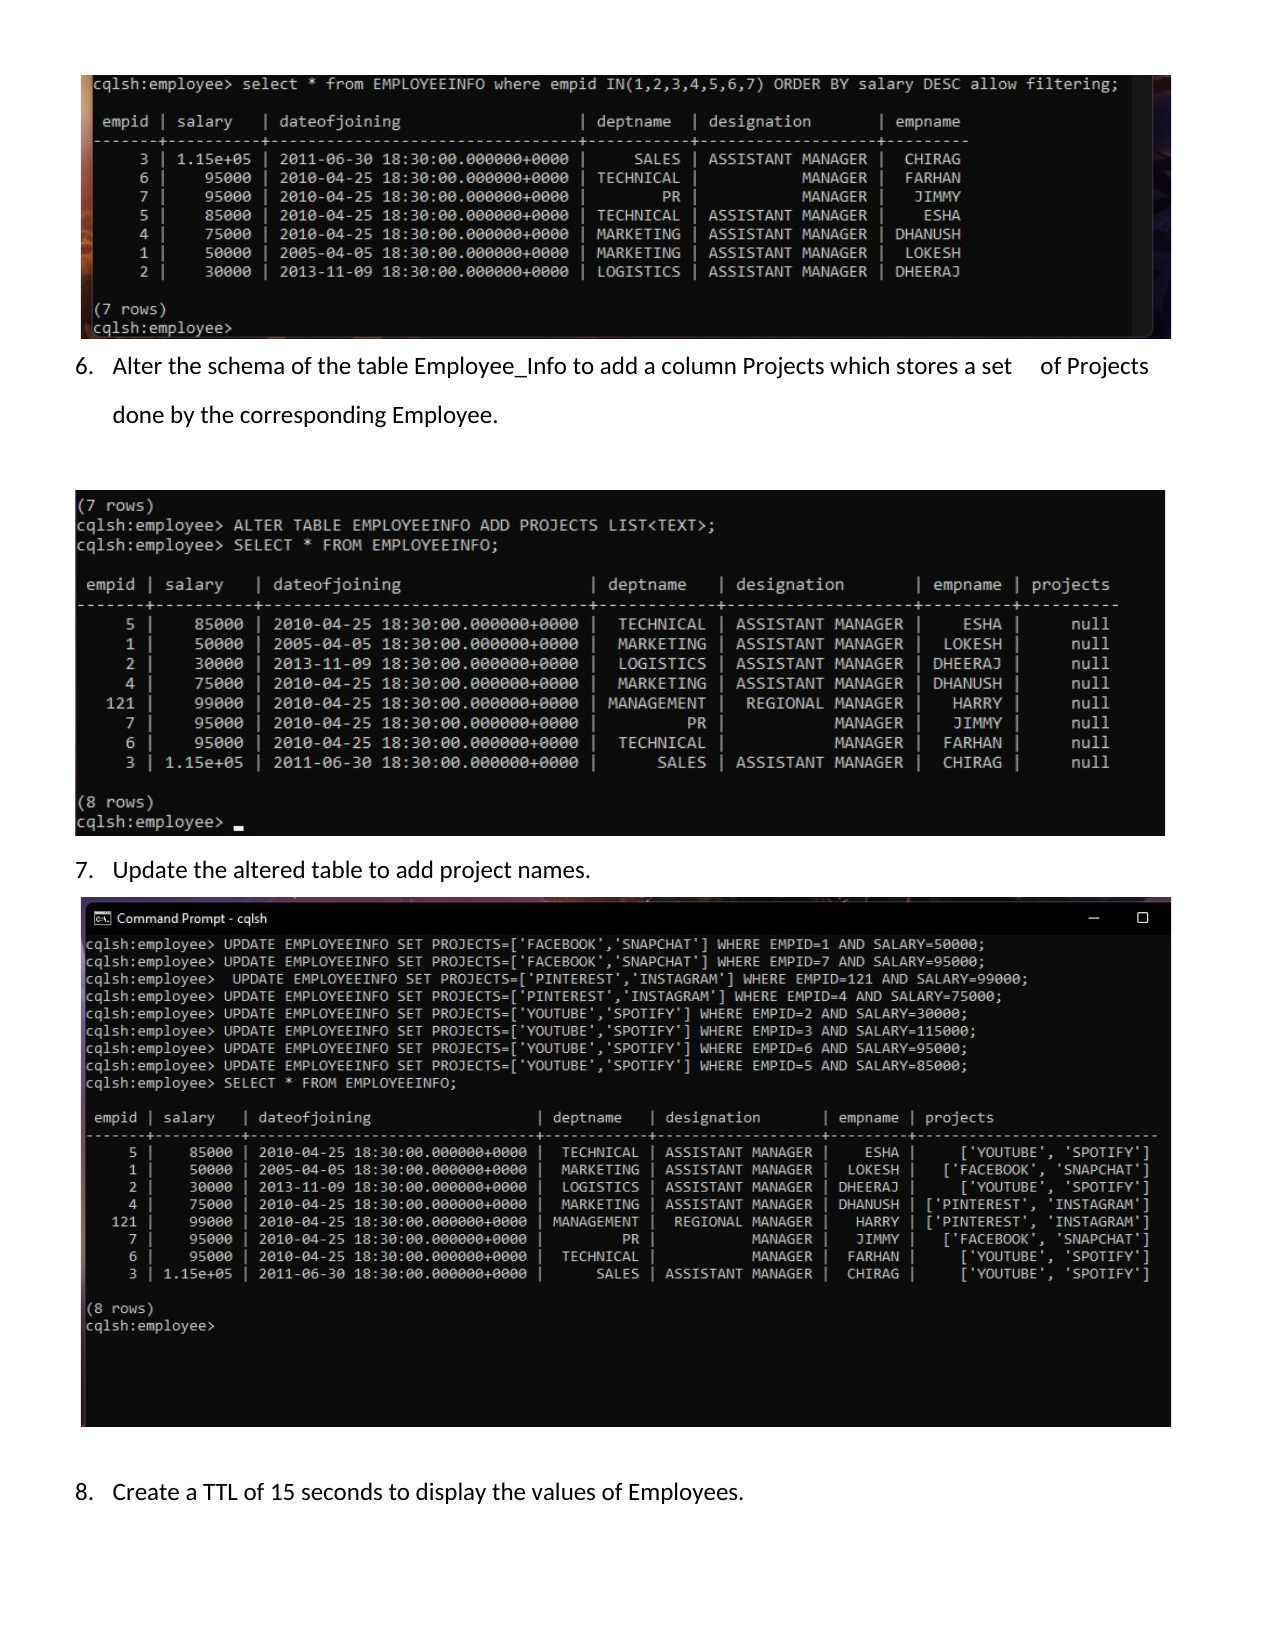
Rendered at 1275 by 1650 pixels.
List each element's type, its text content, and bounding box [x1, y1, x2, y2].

list Alter the schema of the table Employee_Info to add a column Projects which stores a set of Projects done by the corresponding Employee. [75, 350, 1207, 430]
picture [80, 897, 1172, 1427]
list Update the altered table to add project names. [75, 854, 1207, 884]
picture [80, 75, 1172, 339]
list Create a TTL of 15 seconds to display the values of Employees. [75, 1476, 1207, 1506]
picture [75, 490, 1166, 836]
